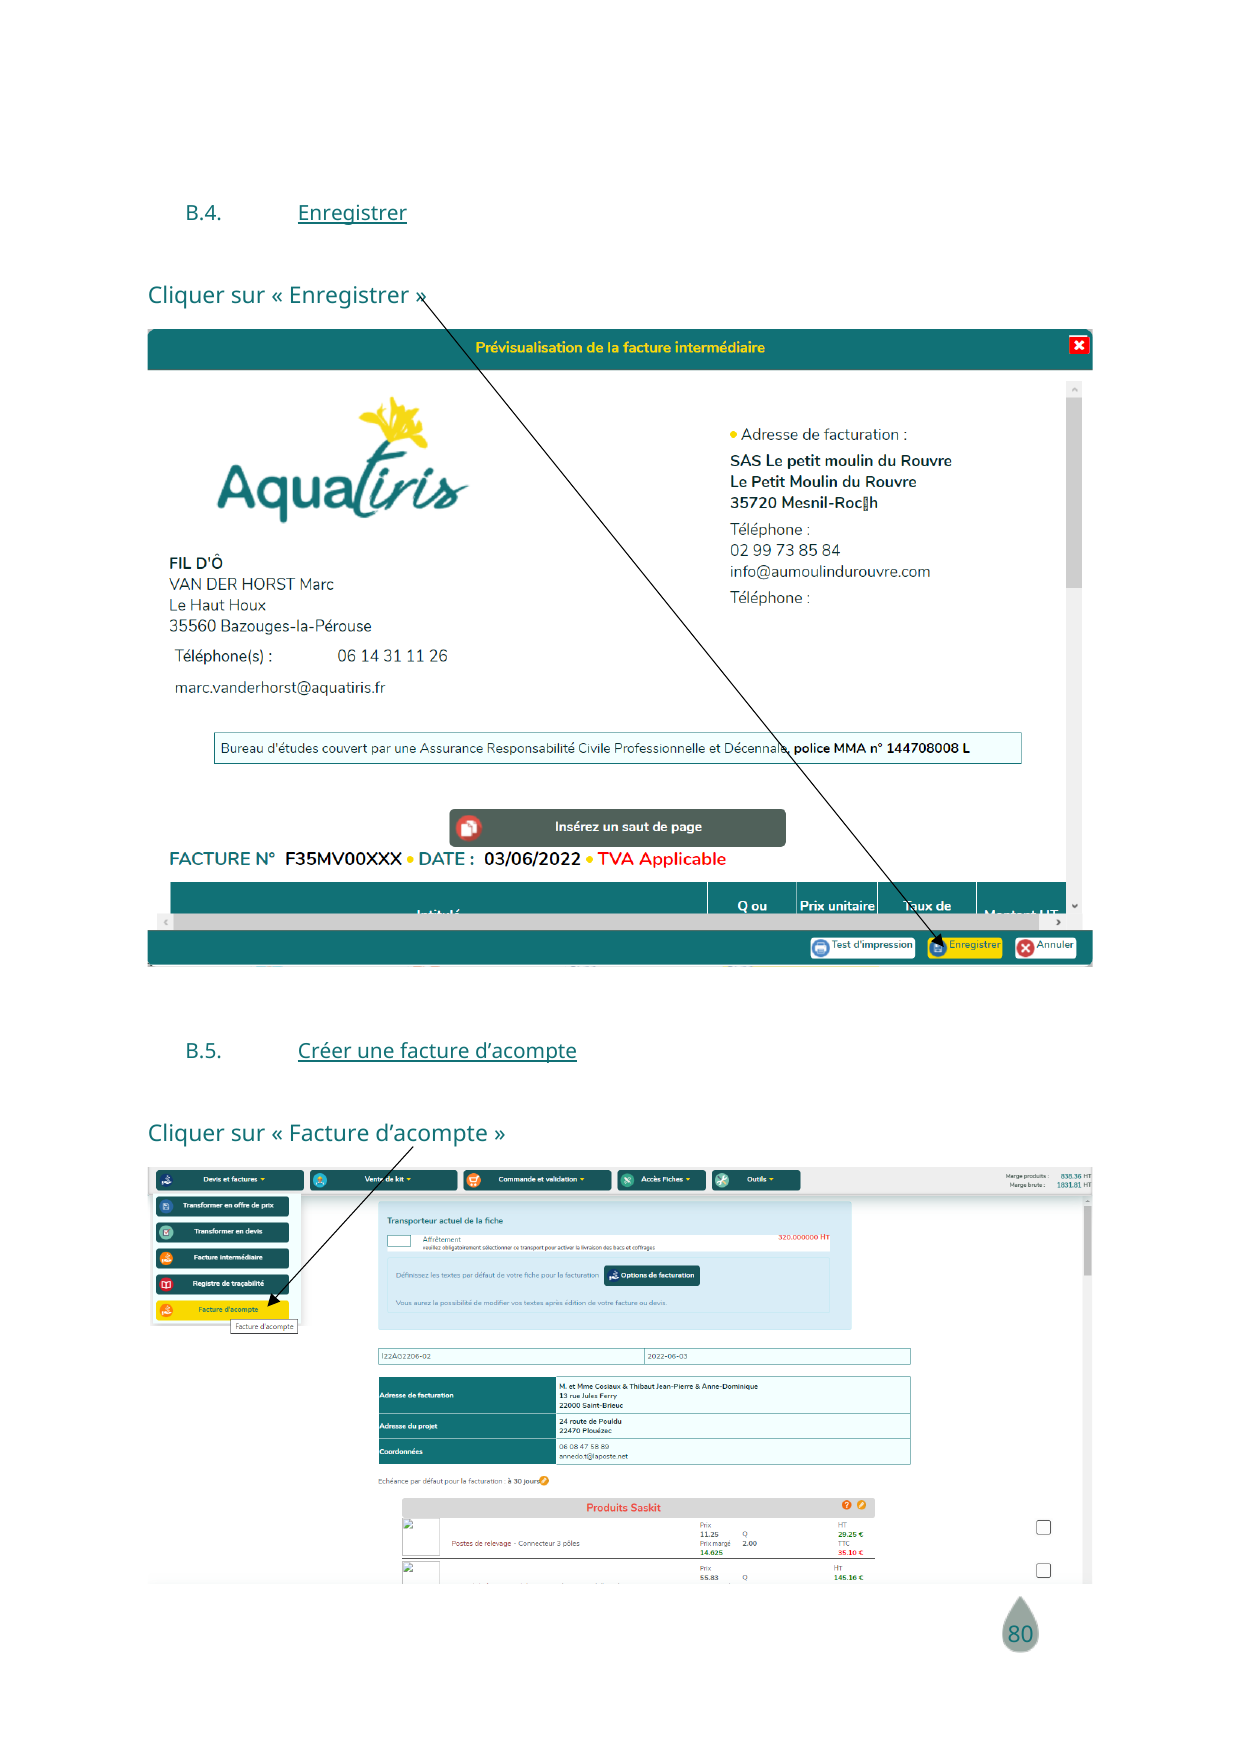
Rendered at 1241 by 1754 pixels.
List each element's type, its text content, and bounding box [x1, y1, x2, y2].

text Cliquer sur « Enregistrer » [148, 279, 1092, 310]
subtitle Créer une facture d’acompte [185, 1036, 1092, 1065]
text Cliquer sur « Facture d’acompte » [148, 1117, 1092, 1148]
picture [1002, 1596, 1039, 1653]
picture [147, 1167, 1093, 1584]
subtitle Enregistrer [185, 198, 1092, 227]
picture [147, 329, 1093, 967]
